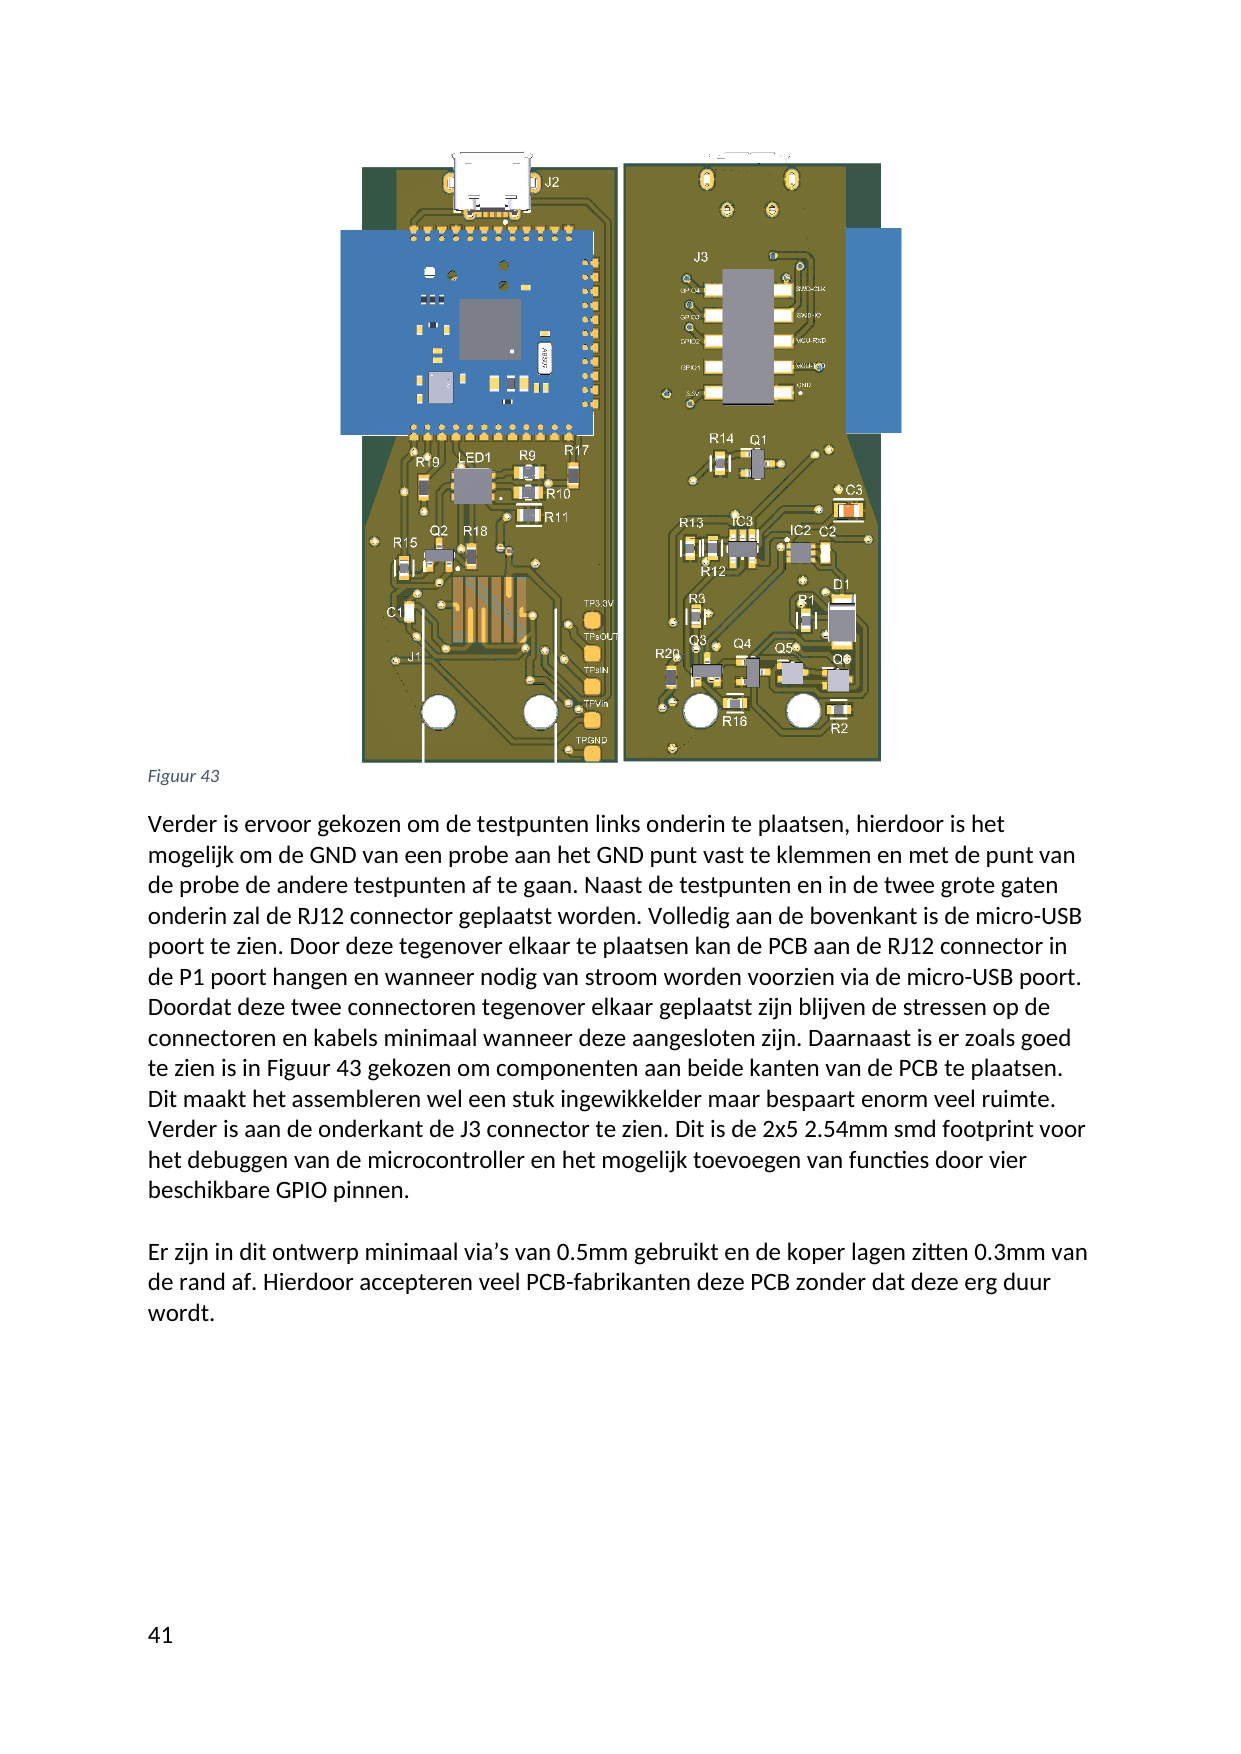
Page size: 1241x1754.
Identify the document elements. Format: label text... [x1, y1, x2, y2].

picture [333, 147, 908, 765]
text Verder is ervoor gekozen om de testpunten links onderin te plaatsen, hierdoor is het mogelijk om de GND van een probe aan het GND punt vast te klemmen en met de punt van de probe de andere testpunten af te gaan. Naast de testpunten en in de twee grote gaten onderin zal de RJ12 connector geplaatst worden. Volledig aan de bovenkant is de micro-USB poort te zien. Door deze tegenover elkaar te plaatsen kan de PCB aan de RJ12 connector in de P1 poort hangen en wanneer nodig van stroom worden voorzien via de micro-USB poort. Doordat deze twee connectoren tegenover elkaar geplaatst zijn blijven de stressen op de connectoren en kabels minimaal wanneer deze aangesloten zijn. Daarnaast is er zoals goed te zien is in Figuur 43 gekozen om componenten aan beide kanten van de PCB te plaatsen. Dit maakt het assembleren wel een stuk ingewikkelder maar bespaart enorm veel ruimte. Verder is aan de onderkant de J3 connector te zien. Dit is de 2x5 2.54mm smd footprint voor het debuggen van de microcontroller en het mogelijk toevoegen van functies door vier beschikbare GPIO pinnen. [148, 808, 1093, 1205]
text Er zijn in dit ontwerp minimaal via’s van 0.5mm gebruikt en de koper lagen zitten 0.3mm van de rand af. Hierdoor accepteren veel PCB-fabrikanten deze PCB zonder dat deze erg duur wordt. [148, 1236, 1093, 1327]
